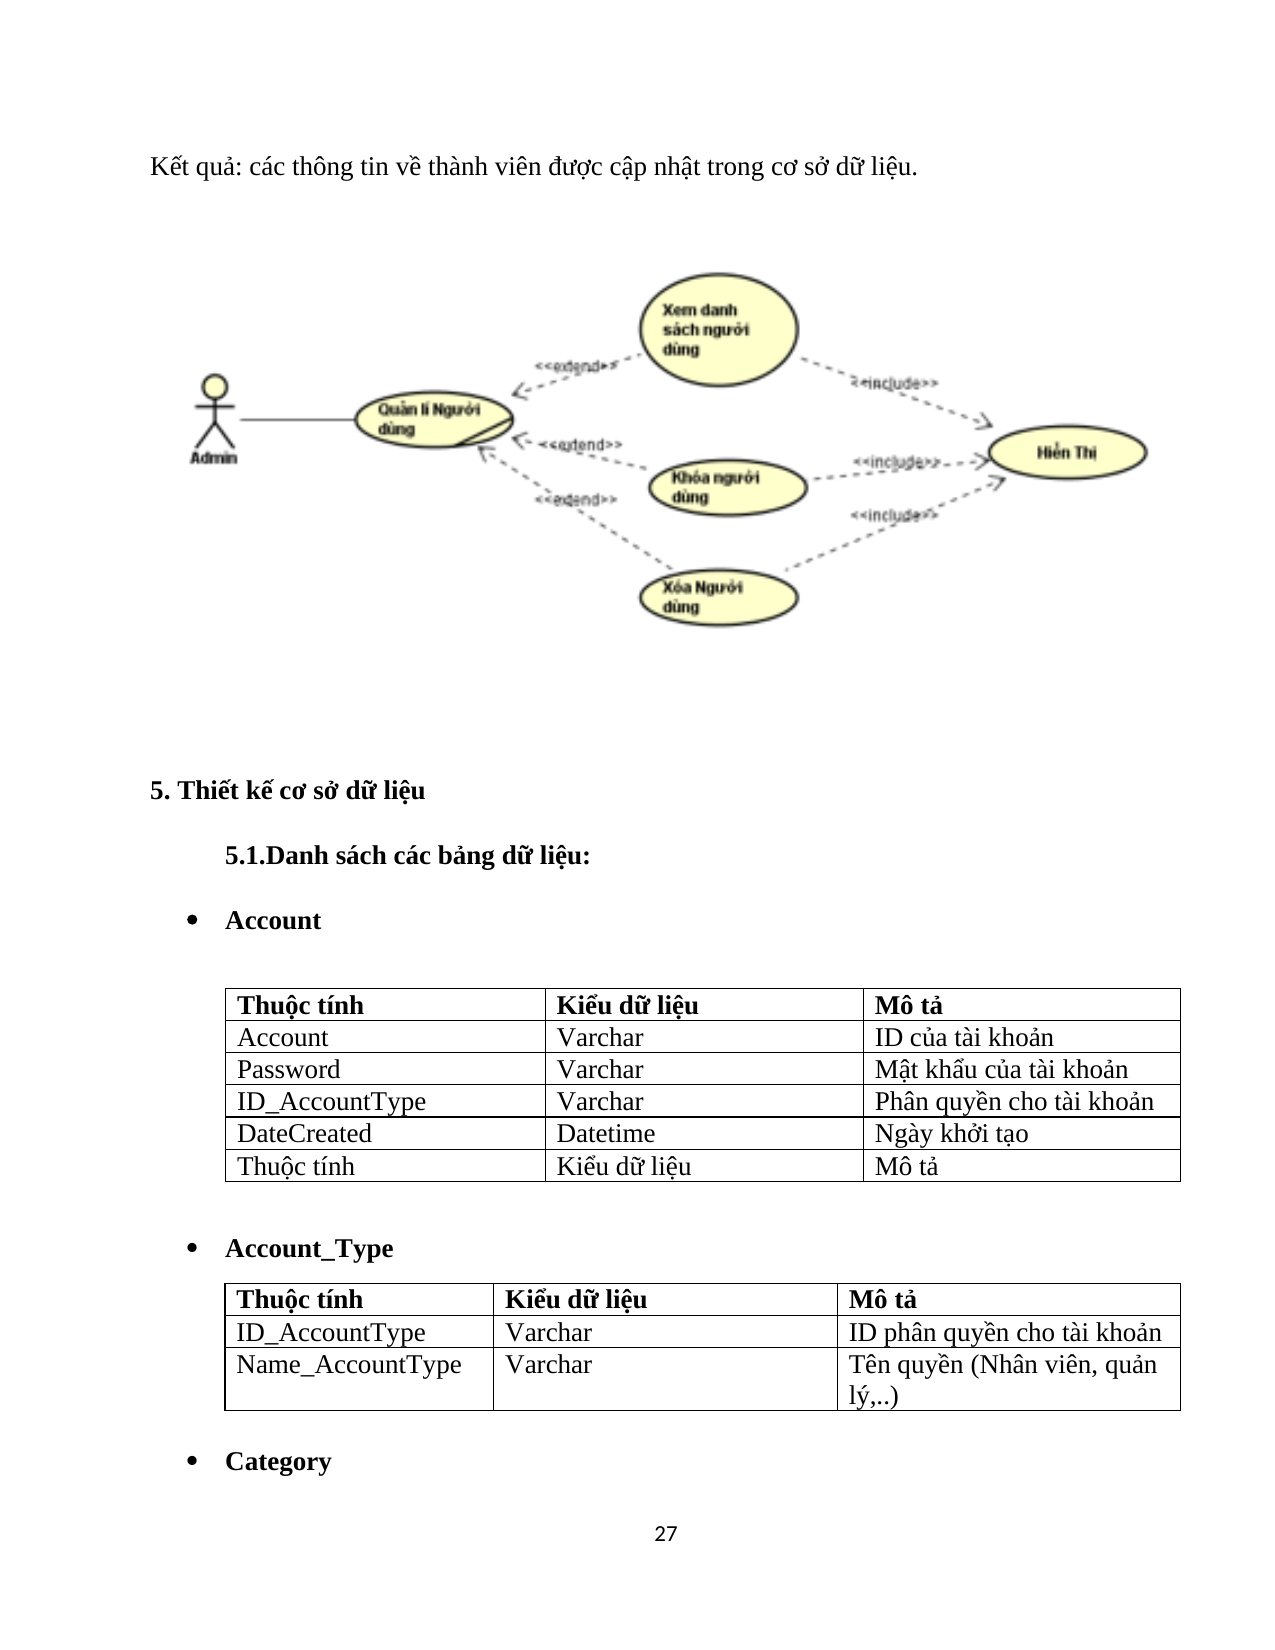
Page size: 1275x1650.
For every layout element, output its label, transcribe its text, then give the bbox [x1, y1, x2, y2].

table_cell ID_AccountType [226, 1085, 545, 1116]
table_cell DateCreated [226, 1118, 545, 1149]
text 5. Thiết kế cơ sở dữ liệu [150, 774, 1181, 805]
table_cell Mô tả [864, 1150, 1180, 1181]
table_cell Thuộc tính [226, 1150, 545, 1181]
table_header Thuộc tính [226, 989, 545, 1020]
list Category [187, 1445, 1181, 1476]
table_cell ID_AccountType [226, 1316, 493, 1347]
table_cell Datetime [546, 1118, 863, 1149]
table_cell Kiểu dữ liệu [546, 1150, 863, 1181]
list Kết quả: các thông tin về thành viên được cập nhật trong cơ sở dữ liệu. [150, 150, 1181, 183]
table_cell Varchar [494, 1348, 837, 1410]
table_cell Password [226, 1053, 545, 1084]
table_header Kiểu dữ liệu [494, 1284, 837, 1315]
table_cell Name_AccountType [226, 1348, 493, 1410]
table_cell ID phân quyền cho tài khoản [838, 1316, 1180, 1347]
list Account [187, 904, 1181, 935]
table_cell Mật khẩu của tài khoản [864, 1053, 1180, 1084]
table_header Kiểu dữ liệu [546, 989, 863, 1020]
table_cell Phân quyền cho tài khoản [864, 1085, 1180, 1116]
table_cell Varchar [546, 1053, 863, 1084]
table_cell Account [226, 1021, 545, 1052]
table_cell Tên quyền (Nhân viên, quản lý,..) [838, 1348, 1180, 1410]
table_cell Varchar [546, 1085, 863, 1116]
list Account_Type [187, 1232, 1181, 1263]
table_header Mô tả [864, 989, 1180, 1020]
table_cell ID của tài khoản [864, 1021, 1180, 1052]
table_cell Varchar [494, 1316, 837, 1347]
table_header Mô tả [838, 1284, 1180, 1315]
picture [150, 183, 1234, 703]
table_header Thuộc tính [226, 1284, 493, 1315]
table_cell Varchar [546, 1021, 863, 1052]
subtitle 5.1.Danh sách các bảng dữ liệu: [225, 839, 1181, 870]
table_cell Ngày khởi tạo [864, 1118, 1180, 1149]
